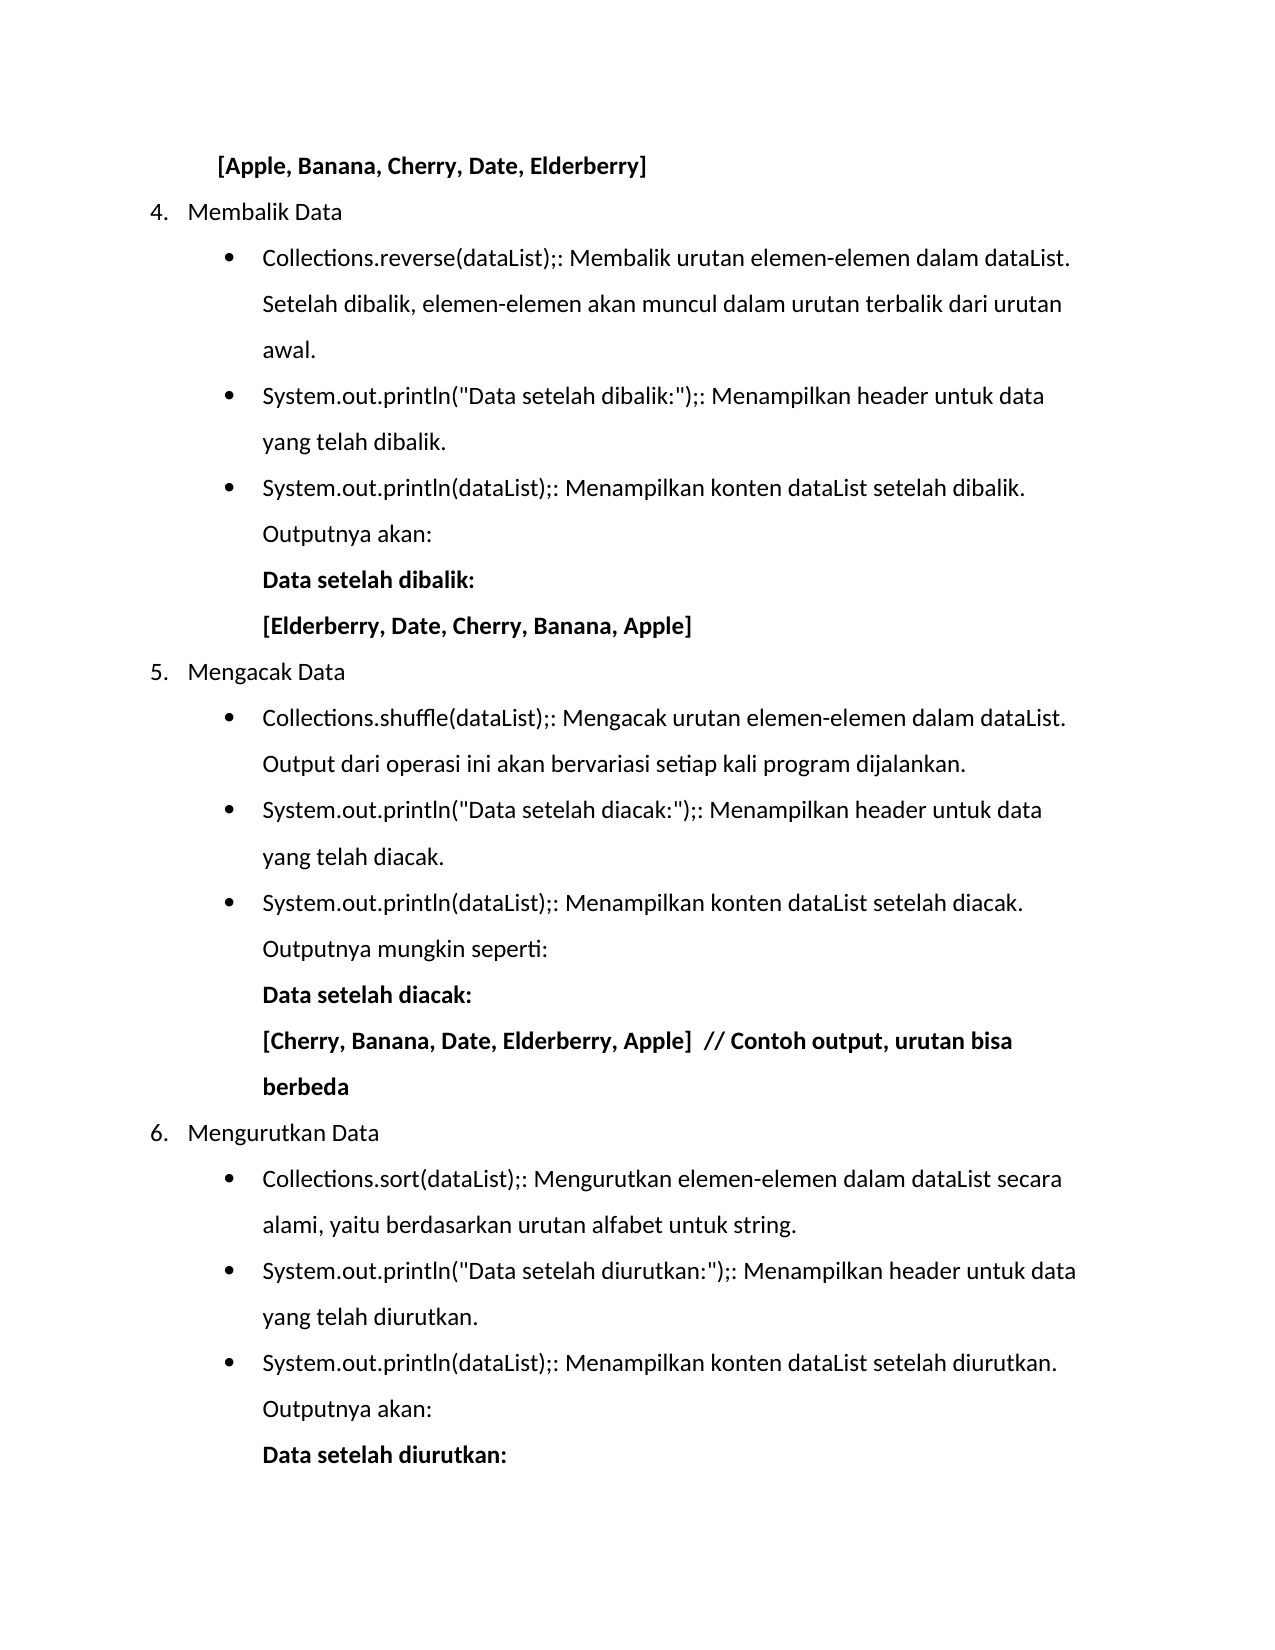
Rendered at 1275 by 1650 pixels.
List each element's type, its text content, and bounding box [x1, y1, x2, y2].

list Collections.shuffle(dataList);: Mengacak urutan elemen-elemen dalam dataList. Output dari operasi ini akan bervariasi setiap kali program dijalankan. [225, 702, 1097, 779]
list Data setelah diurutkan: [262, 1439, 1097, 1470]
list Collections.reverse(dataList);: Membalik urutan elemen-elemen dalam dataList. Setelah dibalik, elemen-elemen akan muncul dalam urutan terbalik dari urutan awal. [225, 242, 1097, 365]
list System.out.println(dataList);: Menampilkan konten dataList setelah diacak. Outputnya mungkin seperti: [225, 887, 1097, 963]
list System.out.println("Data setelah diacak:");: Menampilkan header untuk data yang telah diacak. [225, 794, 1097, 871]
list Collections.sort(dataList);: Mengurutkan elemen-elemen dalam dataList secara alami, yaitu berdasarkan urutan alfabet untuk string. [225, 1163, 1097, 1239]
list Data setelah dibalik: [262, 564, 1097, 595]
list System.out.println("Data setelah diurutkan:");: Menampilkan header untuk data yang telah diurutkan. [225, 1255, 1097, 1332]
list Data setelah diacak: [262, 979, 1097, 1009]
list System.out.println(dataList);: Menampilkan konten dataList setelah diurutkan. Outputnya akan: [225, 1347, 1097, 1424]
list Mengacak Data [150, 656, 1097, 687]
list System.out.println("Data setelah dibalik:");: Menampilkan header untuk data yang telah dibalik. [225, 380, 1097, 457]
list Mengurutkan Data [150, 1117, 1097, 1147]
list System.out.println(dataList);: Menampilkan konten dataList setelah dibalik. Outputnya akan: [225, 472, 1097, 549]
list [Cherry, Banana, Date, Elderberry, Apple] // Contoh output, urutan bisa berbeda [262, 1025, 1097, 1101]
list Membalik Data [150, 196, 1097, 227]
list [Elderberry, Date, Cherry, Banana, Apple] [262, 610, 1097, 641]
list [Apple, Banana, Cherry, Date, Elderberry] [217, 150, 1097, 181]
